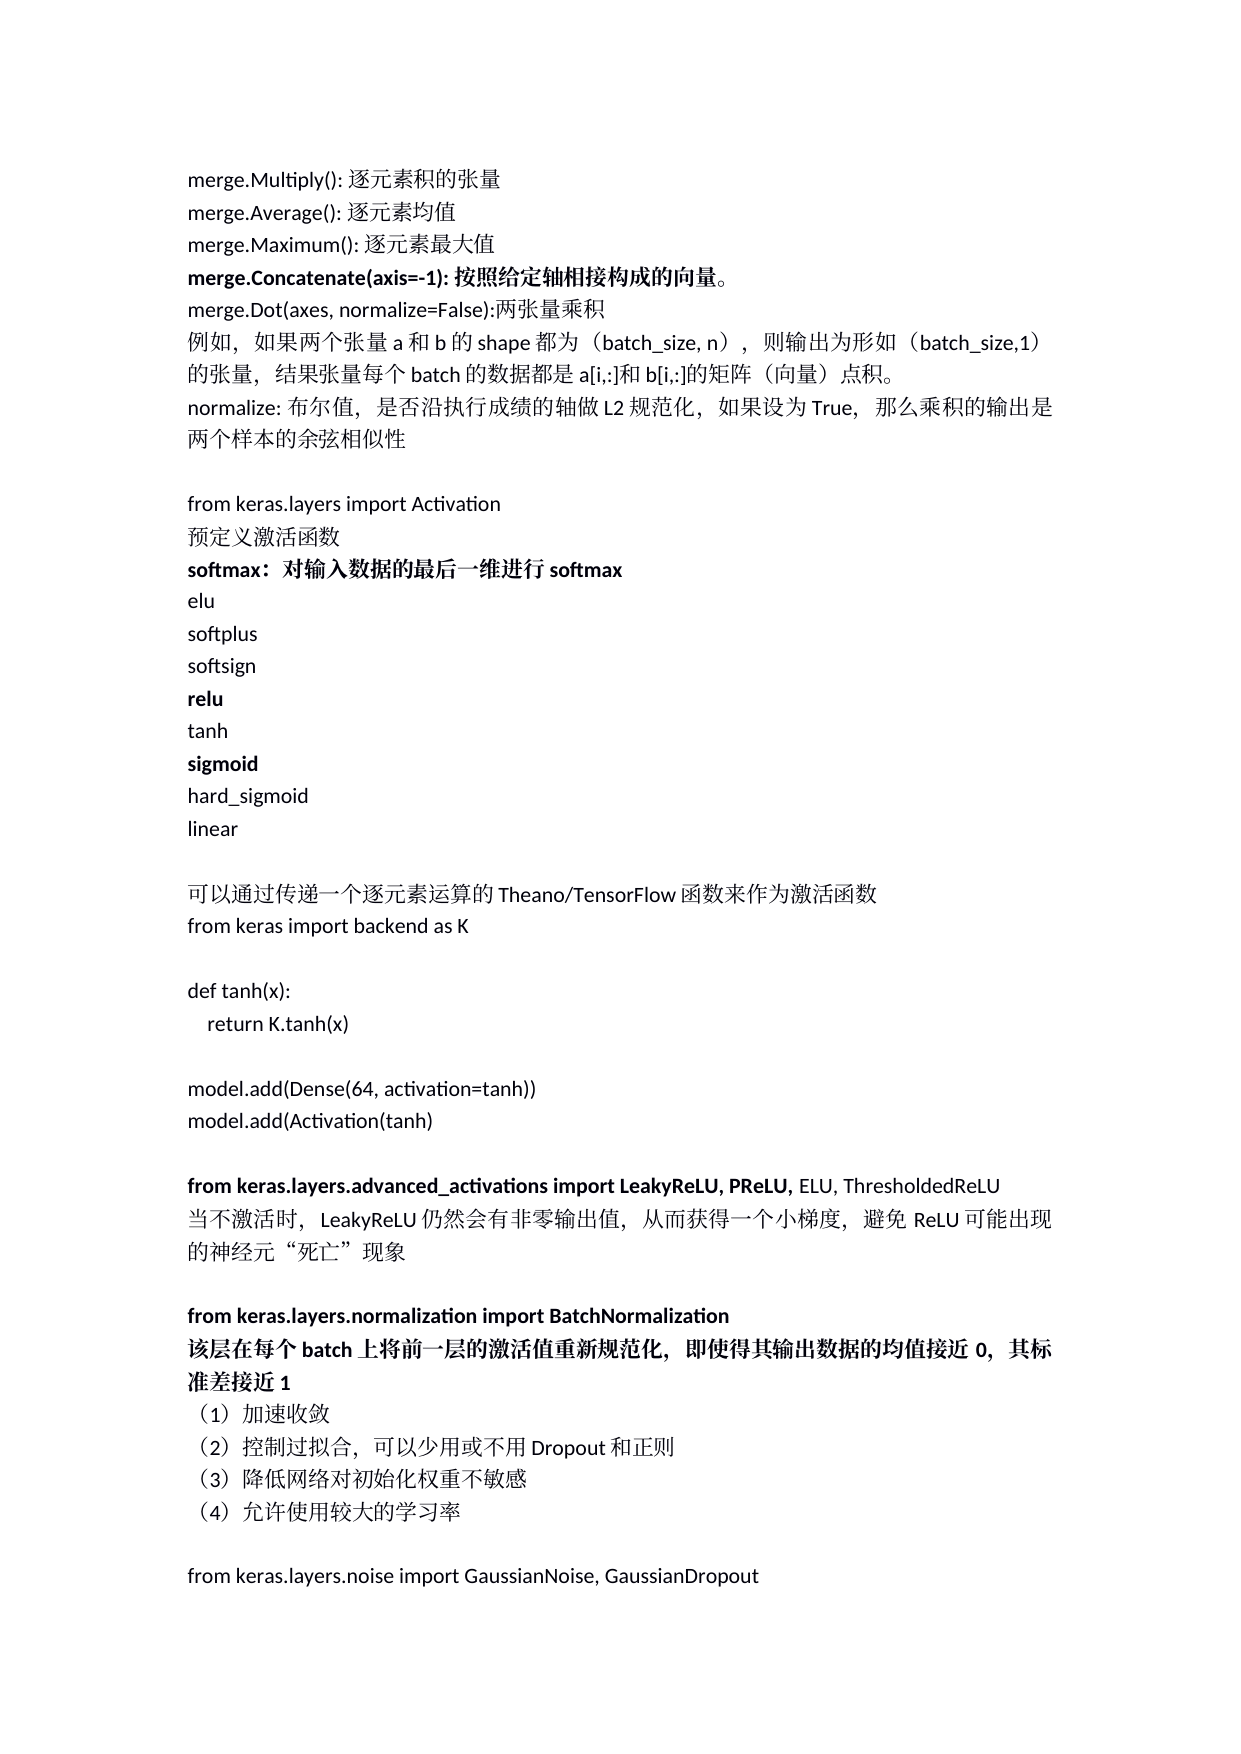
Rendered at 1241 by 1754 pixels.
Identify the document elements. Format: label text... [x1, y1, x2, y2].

text elu [187, 584, 1053, 617]
text （3）降低网络对初始化权重不敏感 [187, 1462, 1053, 1494]
text from keras import backend as K [187, 909, 1053, 942]
text （1）加速收敛 [187, 1397, 1053, 1429]
text merge.Average(): 逐元素均值 [187, 194, 1053, 227]
text （2）控制过拟合，可以少用或不用Dropout和正则 [187, 1429, 1053, 1462]
text （4）允许使用较大的学习率 [187, 1494, 1053, 1527]
text merge.Maximum(): 逐元素最大值 [187, 227, 1053, 259]
text return K.tanh(x) [187, 1007, 1053, 1039]
text linear [187, 812, 1053, 844]
text from keras.layers.noise import GaussianNoise, GaussianDropout [187, 1559, 1053, 1592]
text normalize: 布尔值，是否沿执行成绩的轴做L2规范化，如果设为True，那么乘积的输出是两个样本的余弦相似性 [187, 389, 1053, 454]
text softsign [187, 649, 1053, 682]
text softplus [187, 617, 1053, 649]
text from keras.layers.advanced_activations import LeakyReLU, PReLU, ELU, ThresholdedReLU [187, 1169, 1053, 1202]
text 当不激活时，LeakyReLU仍然会有非零输出值，从而获得一个小梯度，避免ReLU可能出现的神经元“死亡”现象 [187, 1202, 1053, 1267]
text 该层在每个batch上将前一层的激活值重新规范化，即使得其输出数据的均值接近0，其标准差接近1 [187, 1332, 1053, 1397]
text 预定义激活函数 [187, 519, 1053, 552]
text softmax：对输入数据的最后一维进行softmax [187, 552, 1053, 584]
text hard_sigmoid [187, 779, 1053, 812]
text merge.Concatenate(axis=-1): 按照给定轴相接构成的向量。 [187, 259, 1053, 292]
text from keras.layers.normalization import BatchNormalization [187, 1299, 1053, 1332]
text merge.Dot(axes, normalize=False):两张量乘积 [187, 292, 1053, 324]
text merge.Multiply(): 逐元素积的张量 [187, 162, 1053, 194]
text 可以通过传递一个逐元素运算的Theano/TensorFlow函数来作为激活函数 [187, 877, 1053, 909]
text relu [187, 682, 1053, 714]
text def tanh(x): [187, 974, 1053, 1007]
text from keras.layers import Activation [187, 487, 1053, 519]
text model.add(Dense(64, activation=tanh)) [187, 1072, 1053, 1104]
text 例如，如果两个张量a和b的shape都为（batch_size, n），则输出为形如（batch_size,1）的张量，结果张量每个batch的数据都是a[i,:]和b[i,:]的矩阵（向量）点积。 [187, 324, 1053, 389]
text model.add(Activation(tanh) [187, 1104, 1053, 1137]
text tanh [187, 714, 1053, 747]
text sigmoid [187, 747, 1053, 779]
